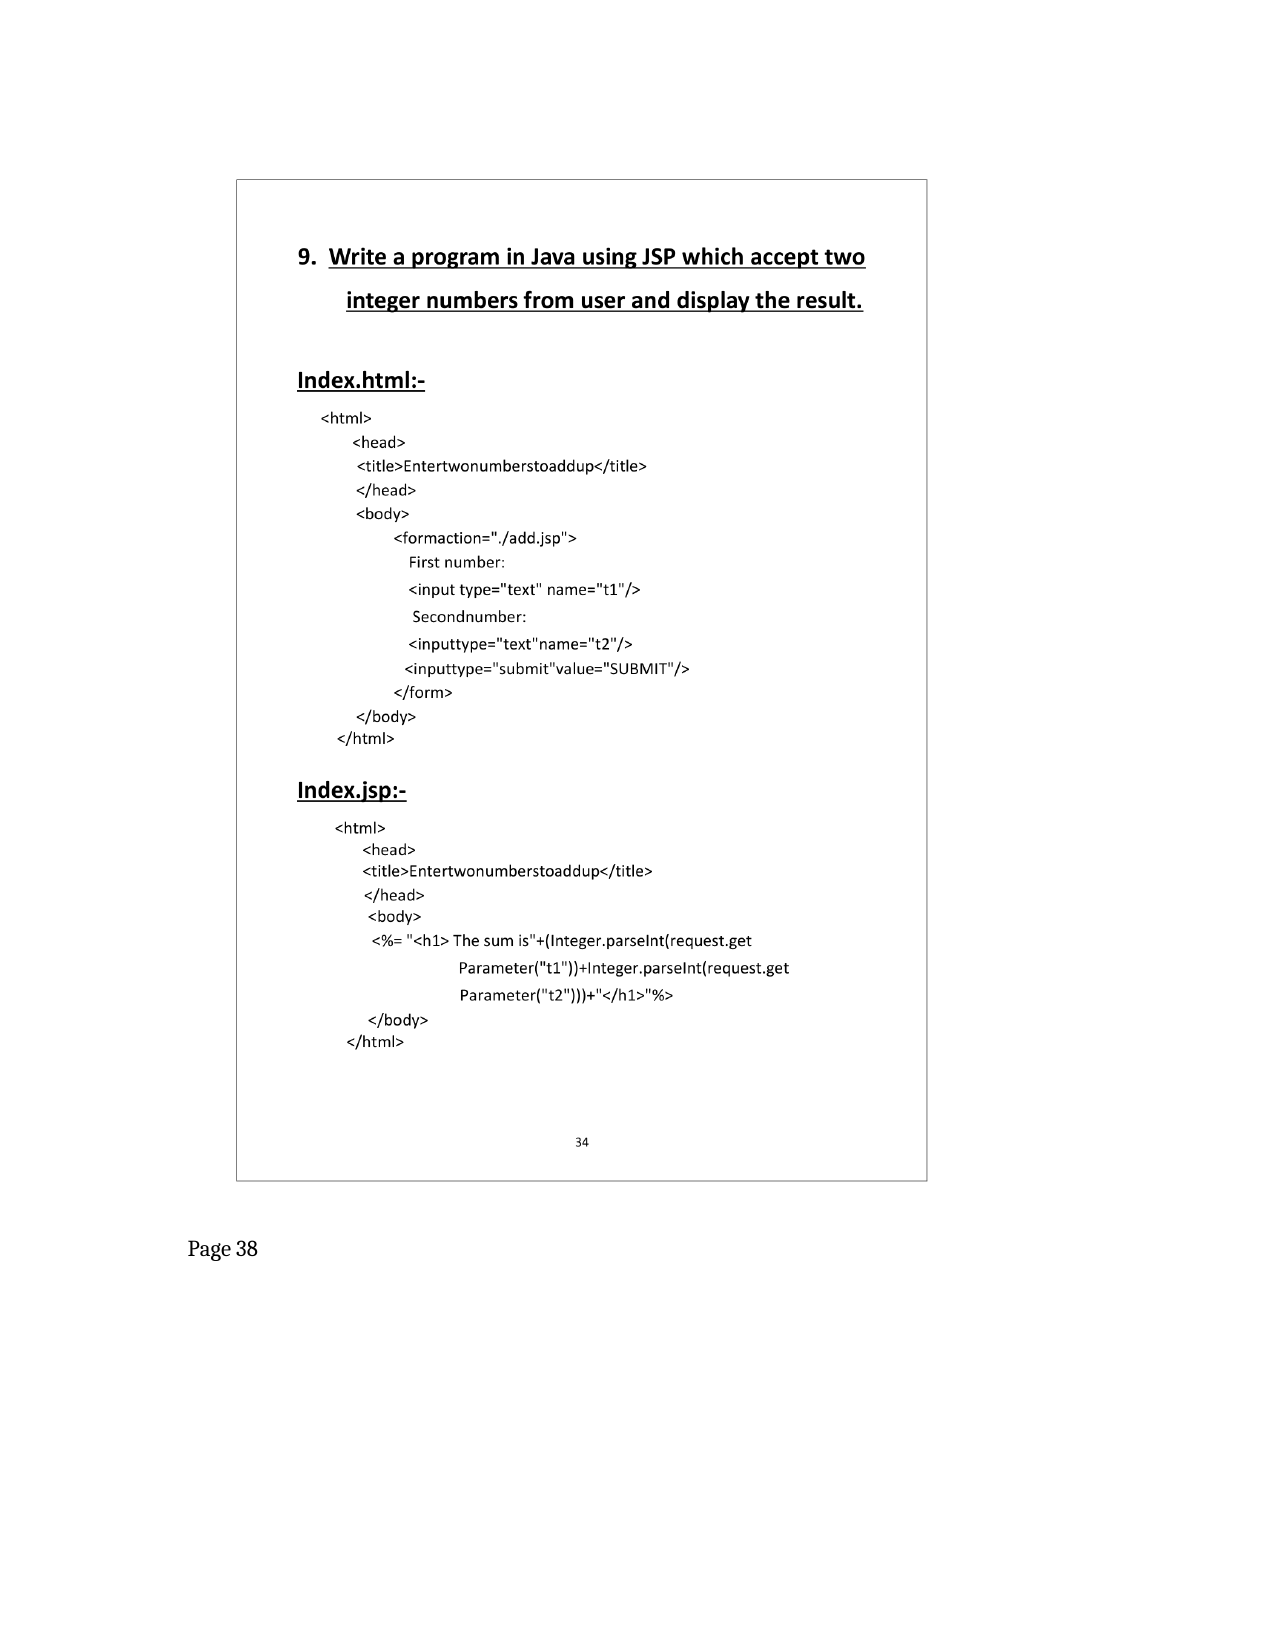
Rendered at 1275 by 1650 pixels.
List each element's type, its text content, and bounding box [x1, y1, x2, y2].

picture [206, 150, 957, 1211]
text Page 38 [187, 1236, 1087, 1262]
